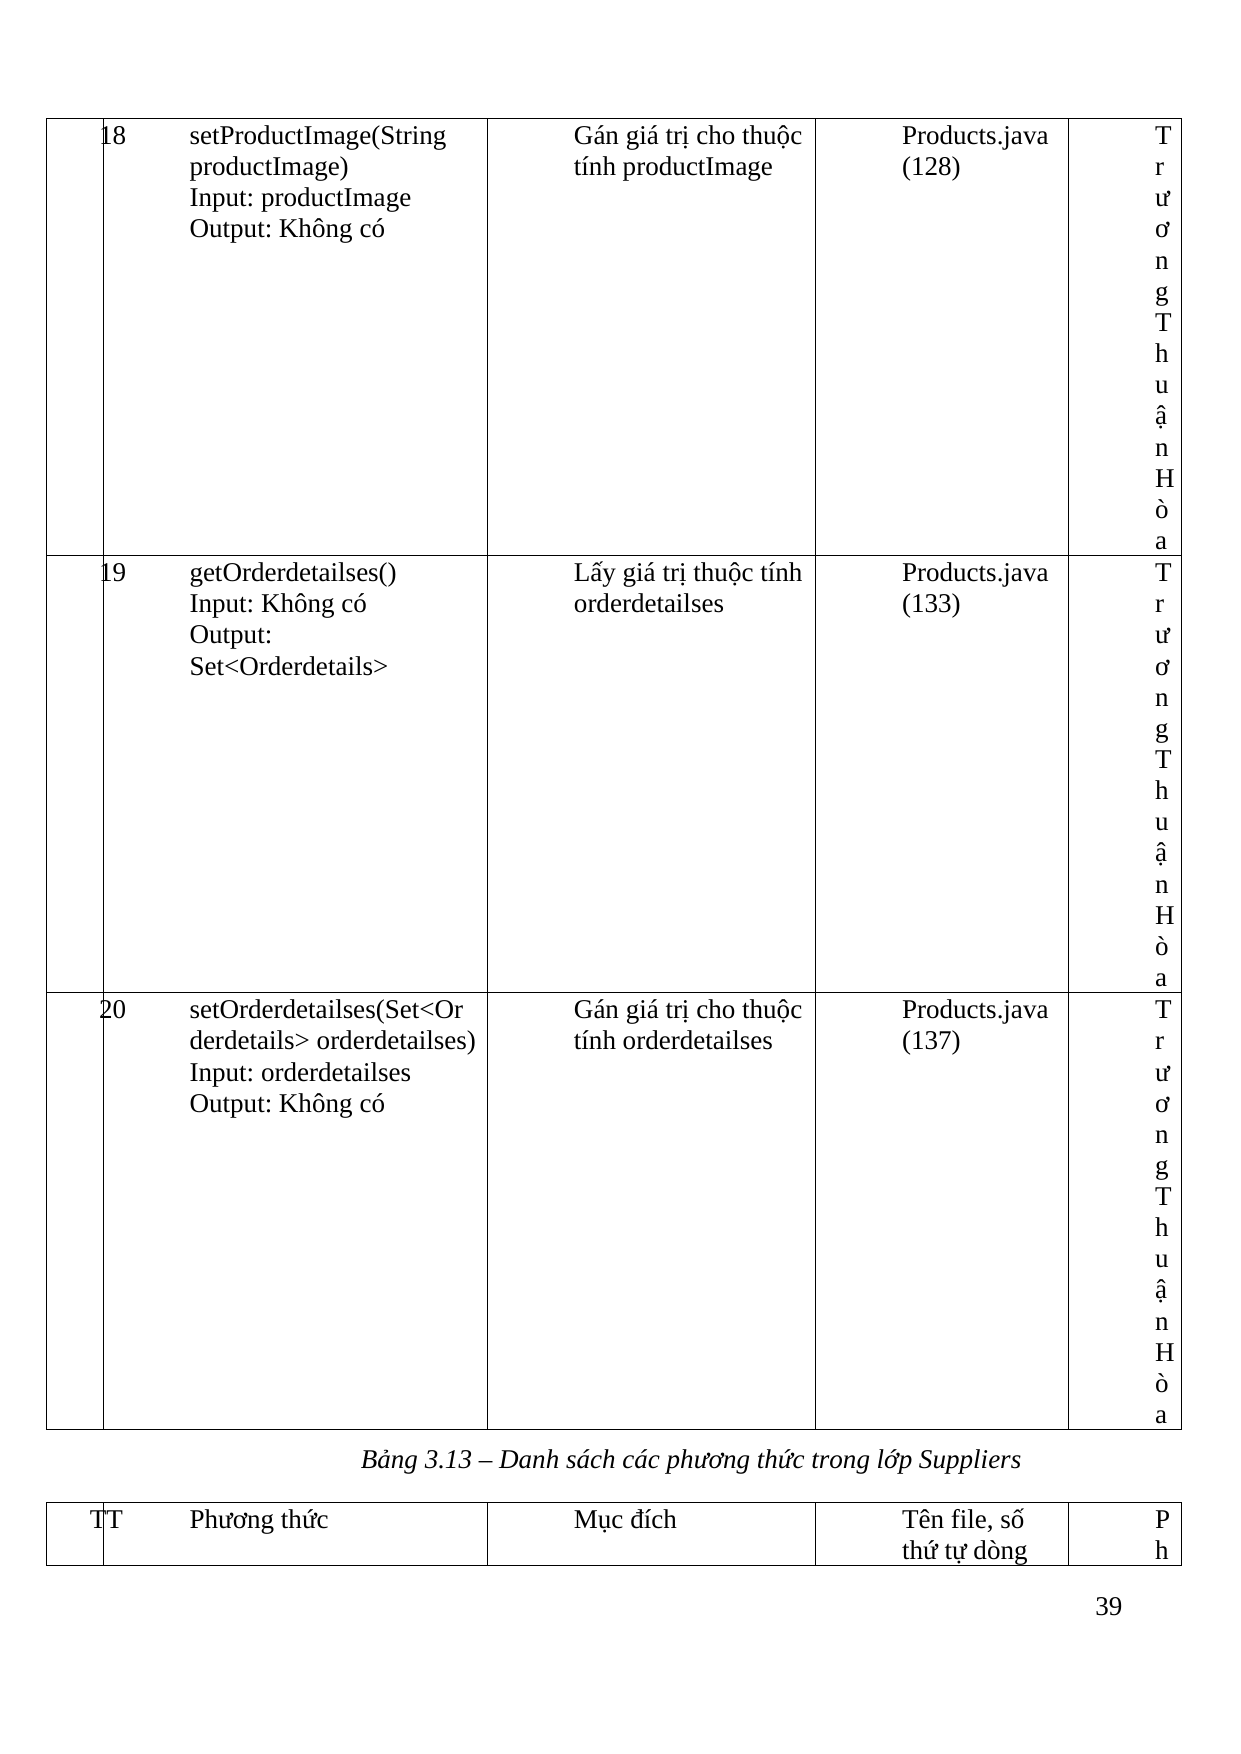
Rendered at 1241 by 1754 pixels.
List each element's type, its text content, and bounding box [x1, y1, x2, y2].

table_header Phụ trách [1069, 1503, 1181, 1565]
table_cell 19 [47, 556, 103, 992]
table_cell setProductImage(String productImage) Input: productImage Output: Không có [104, 119, 487, 555]
table_cell Gán giá trị cho thuộc tính orderdetailses [488, 993, 815, 1429]
table_cell Trương Thuận Hòa [1069, 119, 1181, 555]
table_cell Products.java(133) [816, 556, 1068, 992]
table_cell Trương Thuận Hòa [1069, 993, 1181, 1429]
table_cell 20 [47, 993, 103, 1429]
table_cell getOrderdetailses() Input: Không có Output: Set<Orderdetails> [104, 556, 487, 992]
table_cell setOrderdetailses(Set<Orderdetails> orderdetailses) Input: orderdetailses Output: Không có [104, 993, 487, 1429]
table_cell Products.java(137) [816, 993, 1068, 1429]
table_cell Trương Thuận Hòa [1069, 556, 1181, 992]
table_header TT [47, 1503, 103, 1565]
table_cell Products.java(128) [816, 119, 1068, 555]
text Bảng 3.13 – Danh sách các phương thức trong lớp Suppliers [262, 1443, 1122, 1474]
table_header Mục đích [488, 1503, 815, 1565]
table_cell Lấy giá trị thuộc tính orderdetailses [488, 556, 815, 992]
table_cell Gán giá trị cho thuộc tính productImage [488, 119, 815, 555]
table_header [816, 1503, 1068, 1565]
table_cell 18 [47, 119, 103, 555]
table_header Phương thức [104, 1503, 487, 1565]
